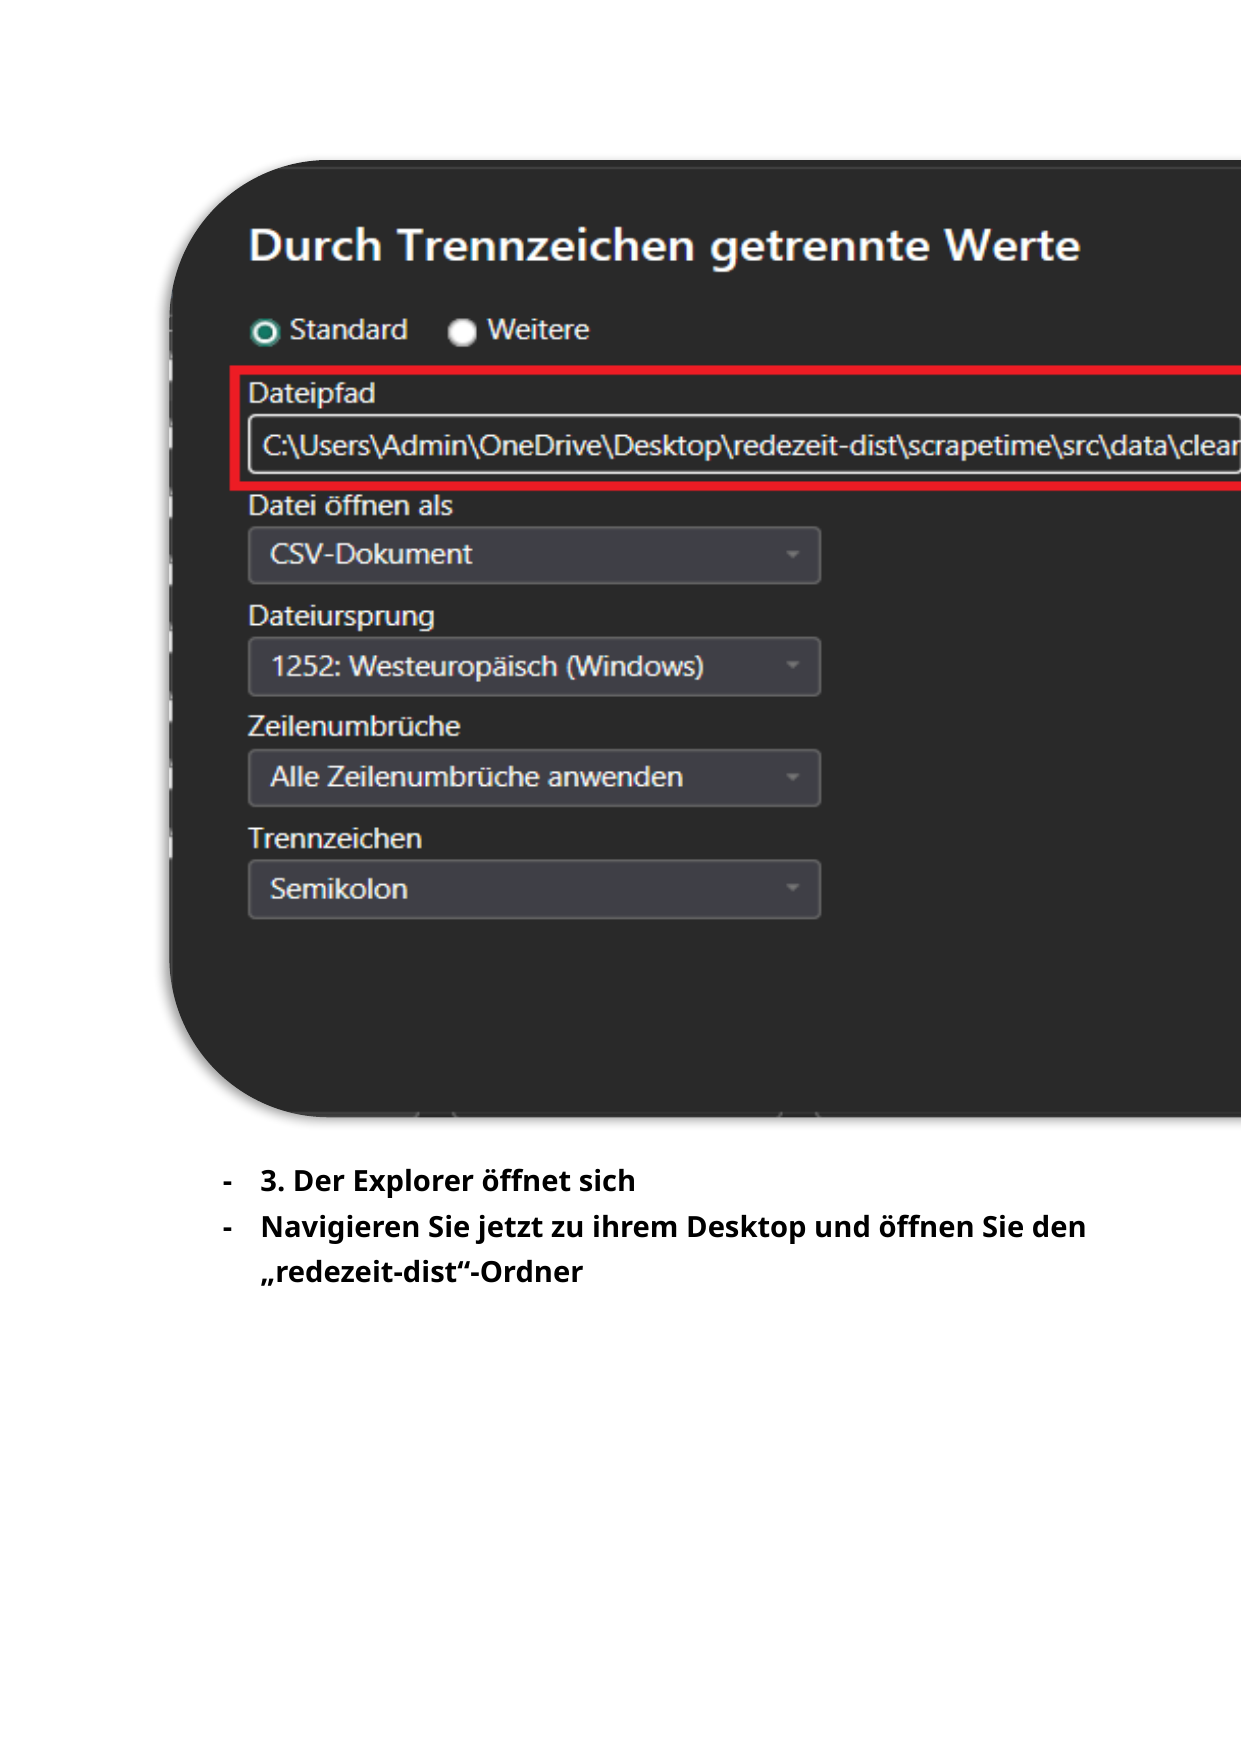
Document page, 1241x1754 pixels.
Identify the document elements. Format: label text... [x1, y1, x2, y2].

list Navigieren Sie jetzt zu ihrem Desktop und öffnen Sie den „redezeit-dist“-Ordner [223, 1206, 1093, 1291]
list 3. Der Explorer öffnet sich [223, 1160, 1093, 1200]
picture [169, 160, 1241, 1118]
